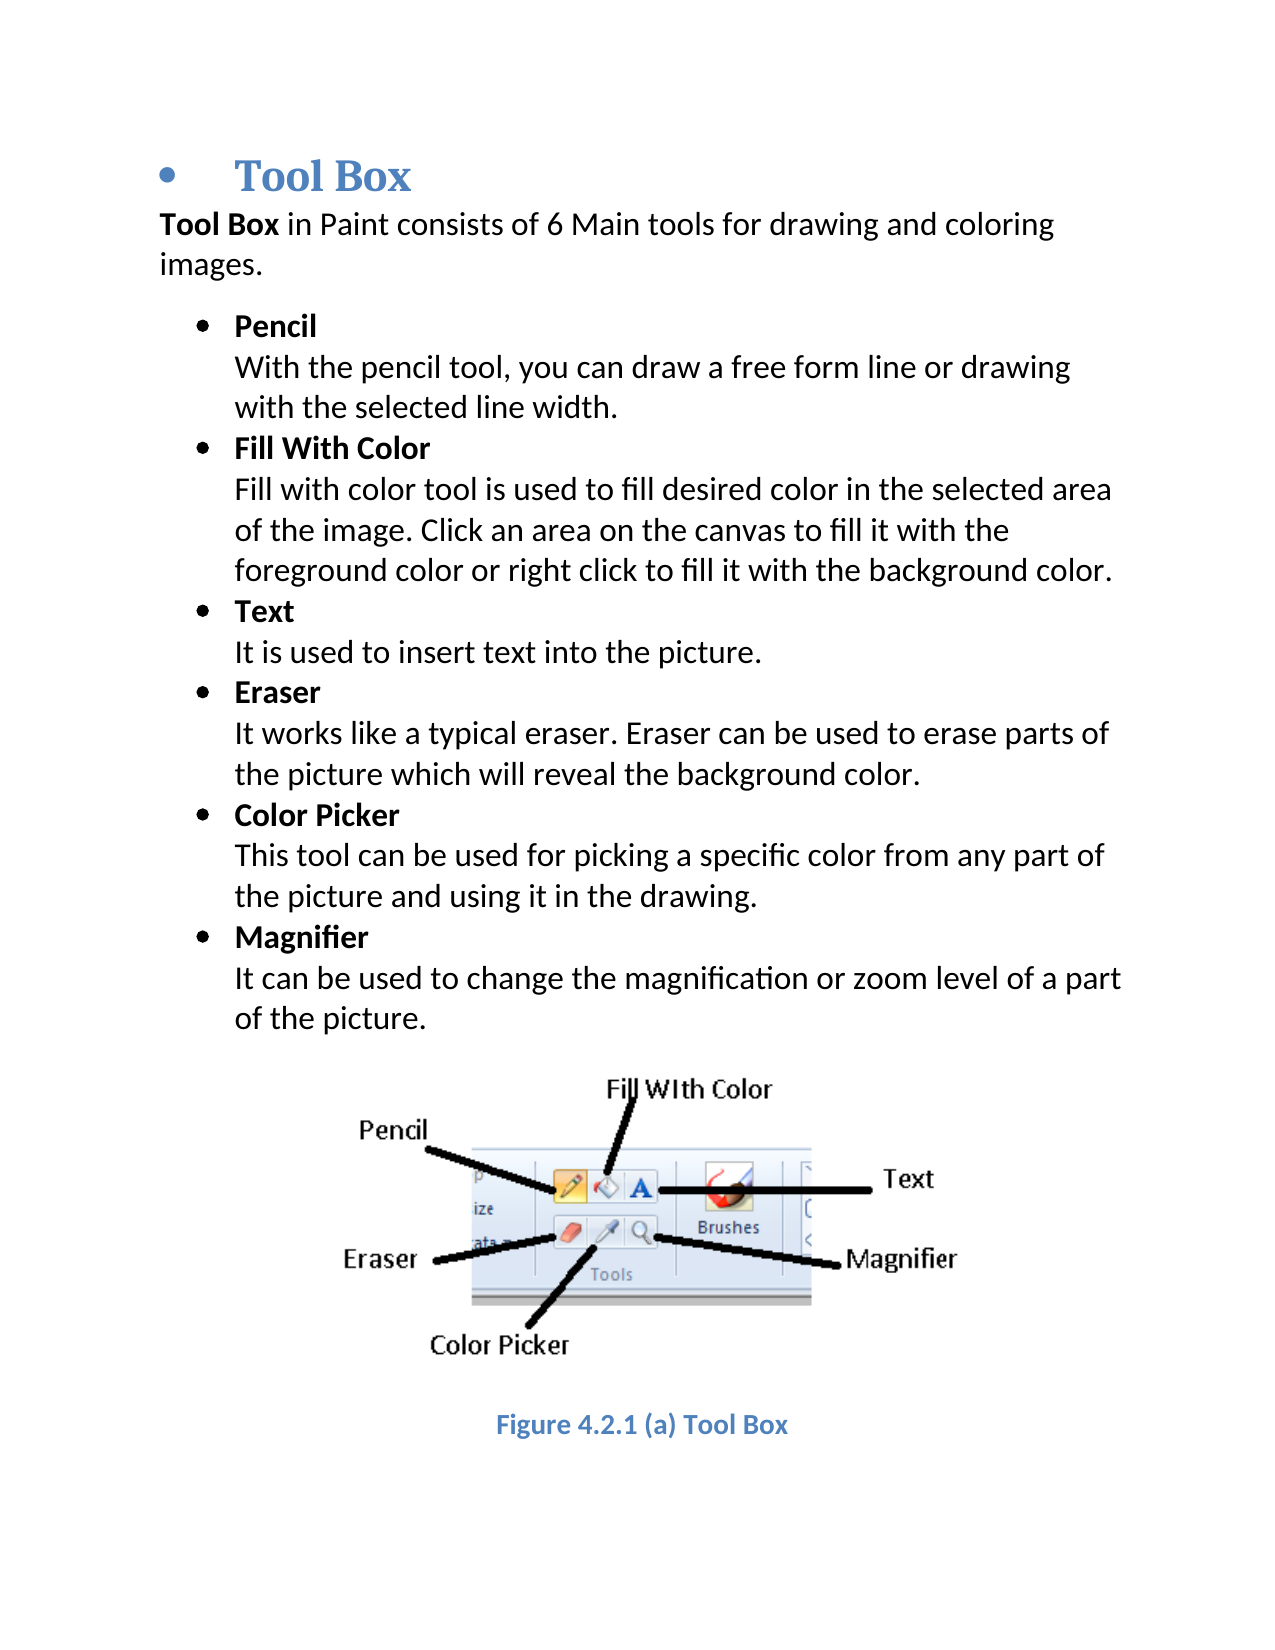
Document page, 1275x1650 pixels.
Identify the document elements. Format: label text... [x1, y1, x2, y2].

list Eraser [197, 672, 1125, 712]
list This tool can be used for picking a specific color from any part of the picture and using it in the drawing. [234, 834, 1125, 916]
list It is used to insert text into the picture. [234, 631, 1125, 672]
list Color Picker [197, 794, 1125, 834]
list Text [197, 590, 1125, 631]
list It works like a typical eraser. Eraser can be used to erase parts of the picture which will reveal the background color. [234, 712, 1125, 794]
list Magnifier [197, 916, 1125, 957]
list It can be used to change the magnification or zoom level of a part of the picture. [234, 957, 1125, 1038]
list Fill with color tool is used to fill desired color in the selected area of the image. Click an area on the canvas to fill it with the foreground color or right click to fill it with the background color. [234, 468, 1125, 590]
text Tool Box in Paint consists of 6 Main tools for drawing and coloring images. [159, 203, 1125, 284]
list Fill With Color [197, 427, 1125, 468]
subtitle Tool Box [159, 150, 1125, 203]
list With the pencil tool, you can draw a free form line or drawing with the selected line width. [234, 346, 1125, 427]
text Figure 4.2.1 (a) Tool Box [159, 1406, 1125, 1442]
picture [303, 1058, 981, 1386]
list Pencil [197, 305, 1125, 346]
